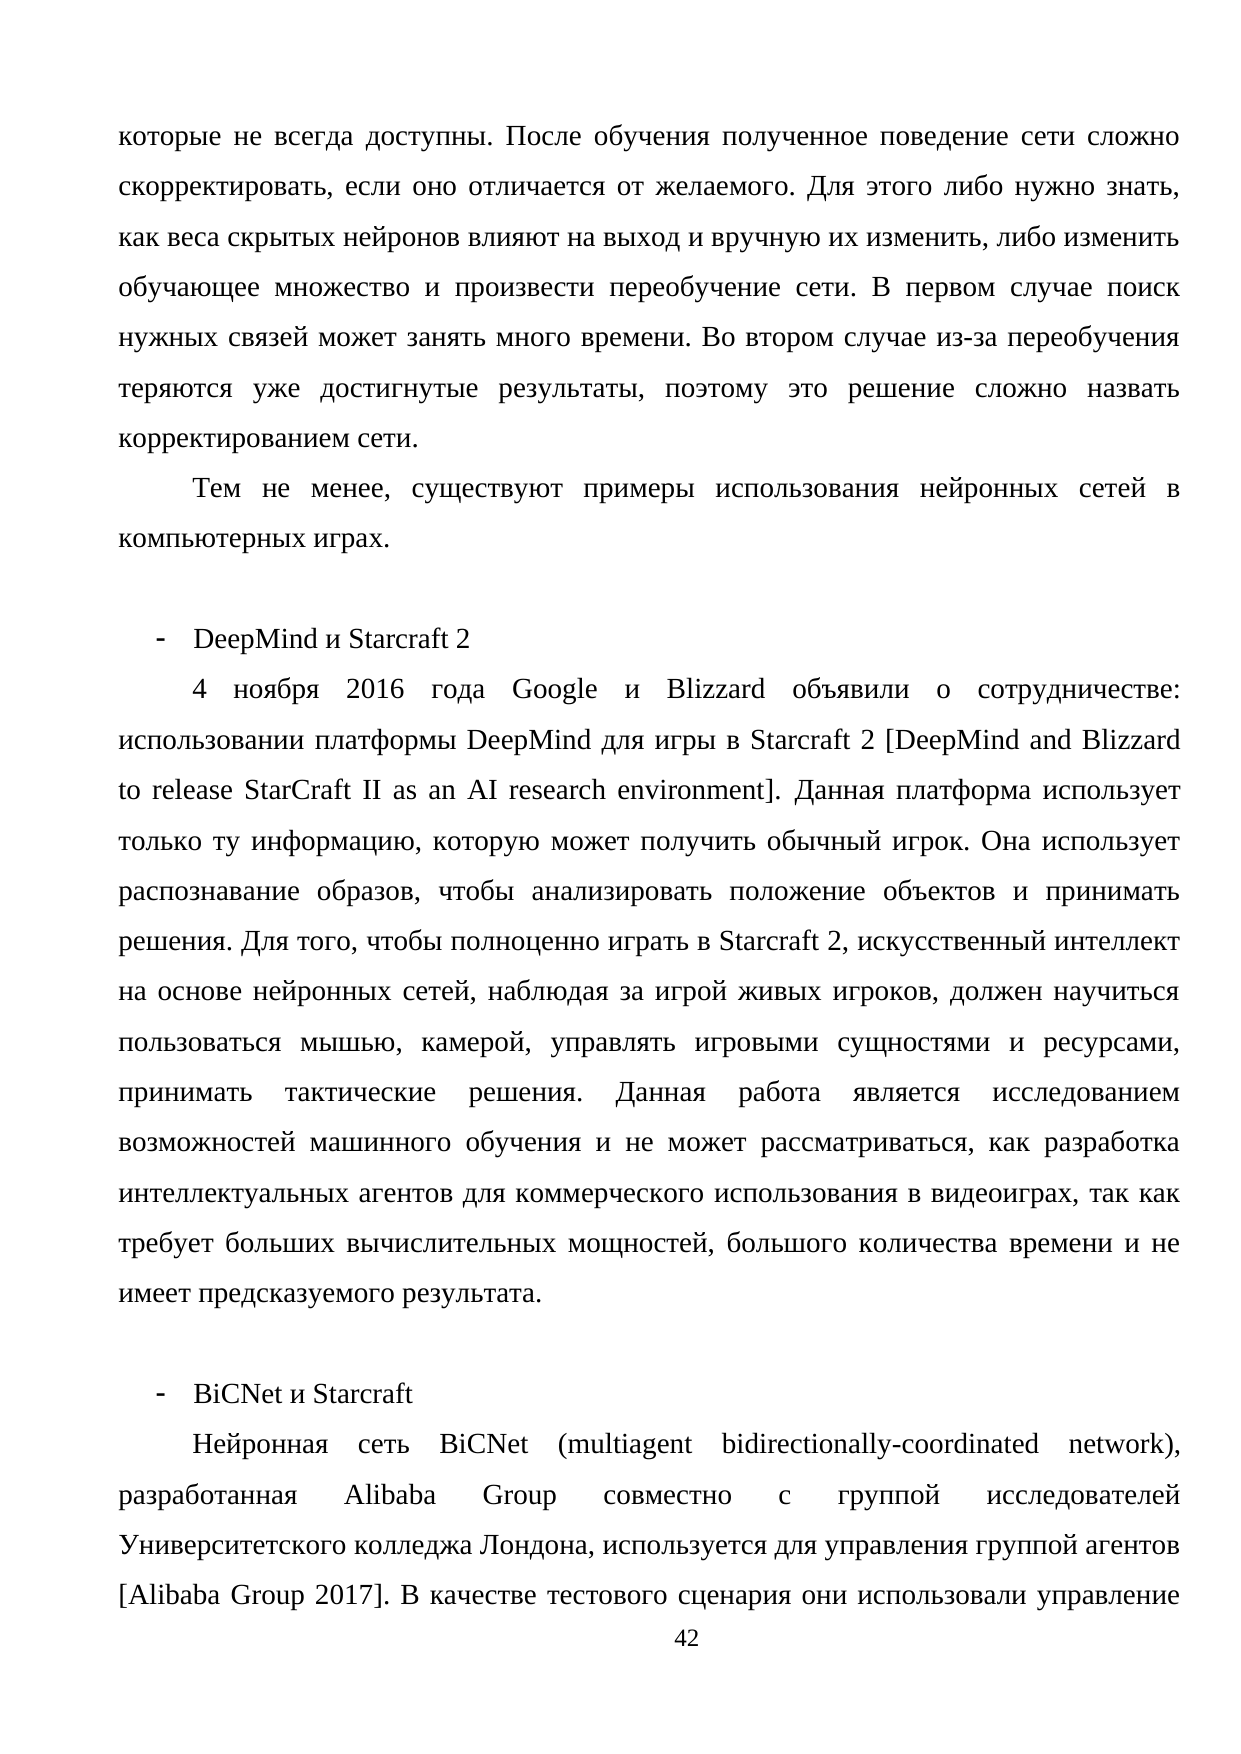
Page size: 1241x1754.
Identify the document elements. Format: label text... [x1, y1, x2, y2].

subtitle BiCNet и Starcraft [156, 1376, 1181, 1410]
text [118, 1426, 1181, 1611]
text Тем не менее, существуют примеры использования нейронных сетей в компьютерных играх. [118, 470, 1181, 554]
subtitle DeepMind и Starcraft 2 [156, 621, 1181, 655]
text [118, 118, 1181, 453]
text 4 ноября 2016 года Google и Blizzard объявили о сотрудничестве: использовании платформы DeepMind для игры в Starcraft 2 [DeepMind and Blizzard to release StarCraft II as an AI research environment]. Данная платформа использует только ту информацию, которую может получить обычный игрок. Она использует распознавание образов, чтобы анализировать положение объектов и принимать решения. Для того, чтобы полноценно играть в Starcraft 2, искусственный интеллект на основе нейронных сетей, наблюдая за игрой живых игроков, должен научиться пользоваться мышью, камерой, управлять игровыми сущностями и ресурсами, принимать тактические решения. Данная работа является исследованием возможностей машинного обучения и не может рассматриваться, как разработка интеллектуальных агентов для коммерческого использования в видеоиграх, так как требует больших вычислительных мощностей, большого количества времени и не имеет предсказуемого результата. [118, 672, 1181, 1309]
